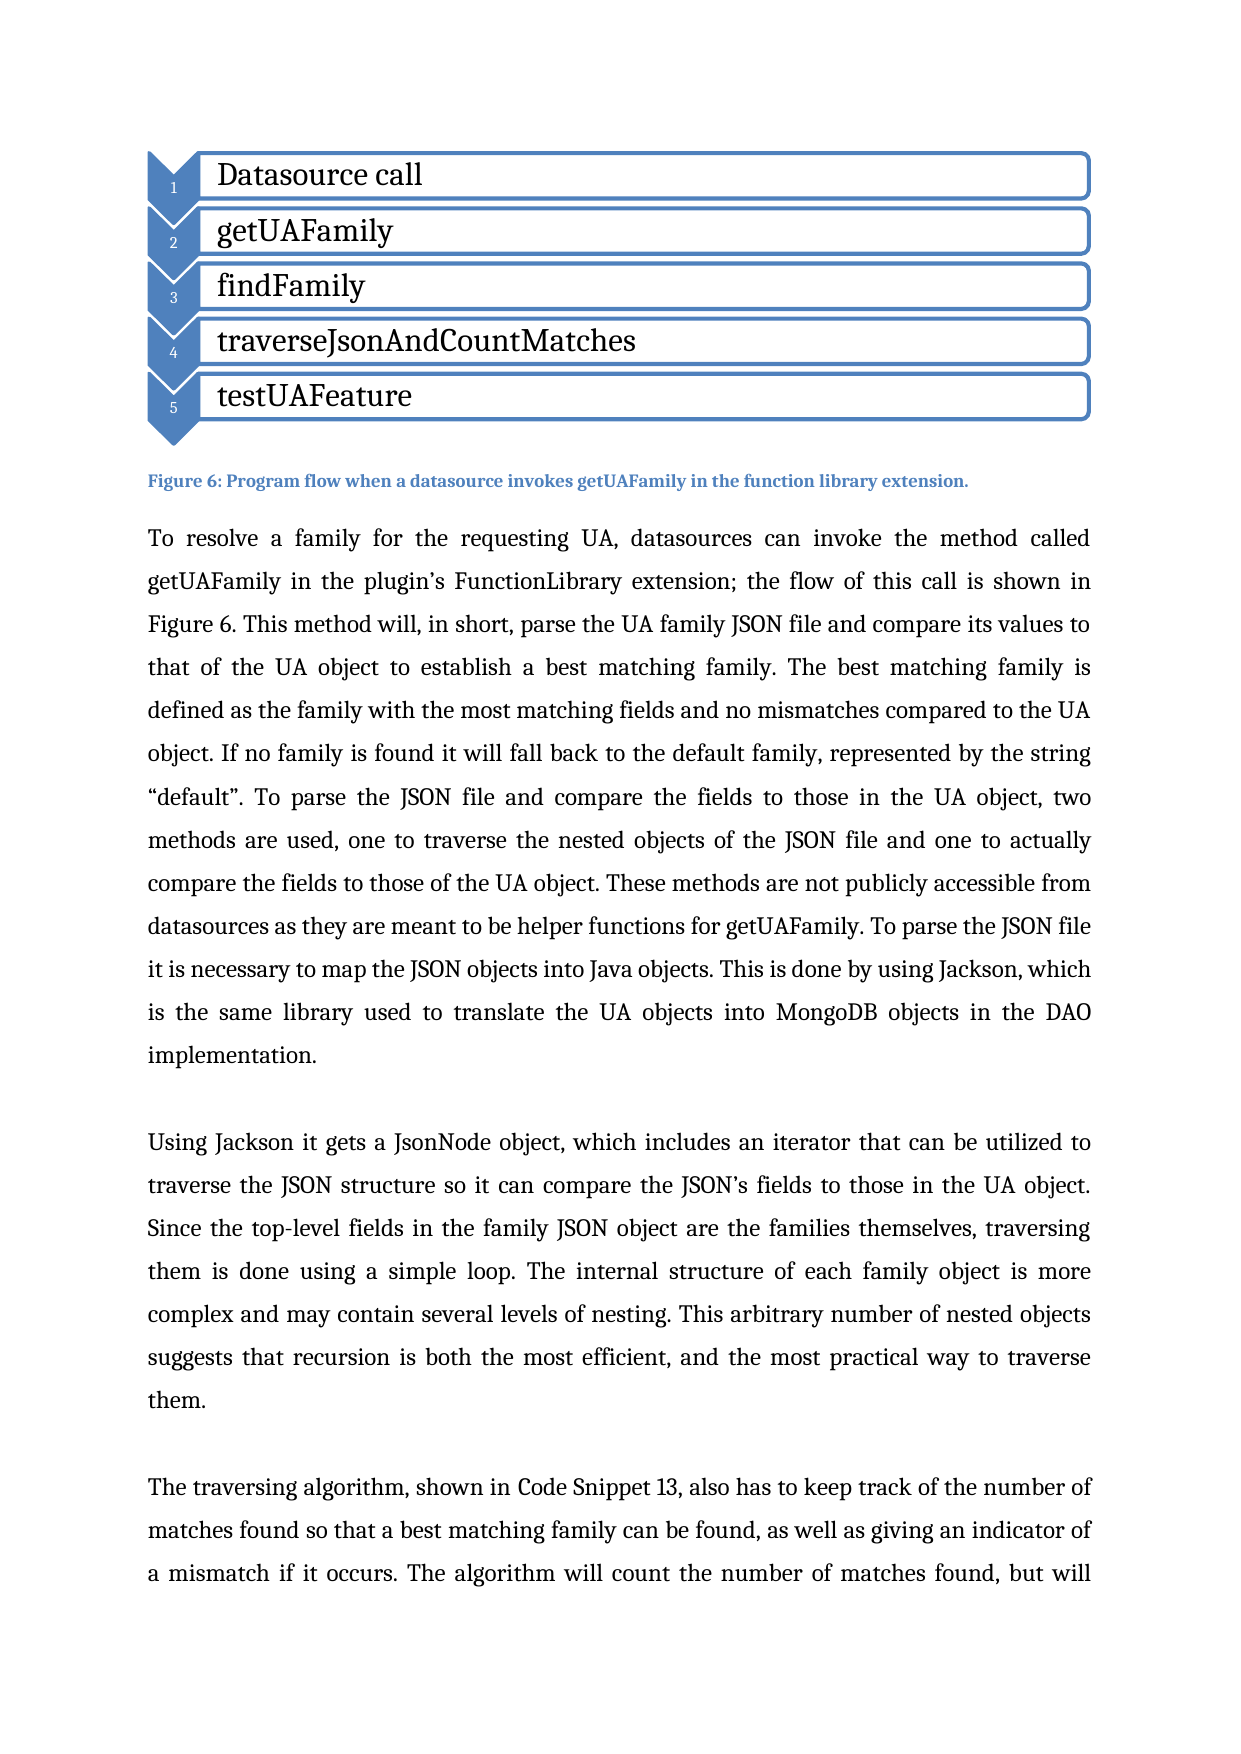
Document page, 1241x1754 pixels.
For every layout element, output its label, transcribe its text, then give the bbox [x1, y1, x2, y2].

text Using Jackson it gets a JsonNode object, which includes an iterator that can be utilized to traverse the JSON structure so it can compare the JSON’s fields to those in the UA object. Since the top-level fields in the family JSON object are the families themselves, traversing them is done using a simple loop. The internal structure of each family object is more complex and may contain several levels of nesting. This arbitrary number of nested objects suggests that recursion is both the most efficient, and the most practical way to traverse them. [148, 1127, 1092, 1415]
text To resolve a family for the requesting UA, datasources can invoke the method called getUAFamily in the plugin’s FunctionLibrary extension; the flow of this call is shown in Figure 6. This method will, in short, parse the UA family JSON file and compare its values to that of the UA object to establish a best matching family. The best matching family is defined as the family with the most matching fields and no mismatches compared to the UA object. If no family is found it will fall back to the default family, represented by the string “default”. To parse the JSON file and compare the fields to those in the UA object, two methods are used, one to traverse the nested objects of the JSON file and one to actually compare the fields to those of the UA object. These methods are not publicly accessible from datasources as they are meant to be helper functions for getUAFamily. To parse the JSON file it is necessary to map the JSON objects into Java objects. This is done by using Jackson, which is the same library used to translate the UA objects into MongoDB objects in the DAO implementation. [148, 524, 1092, 1070]
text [148, 1472, 1092, 1587]
